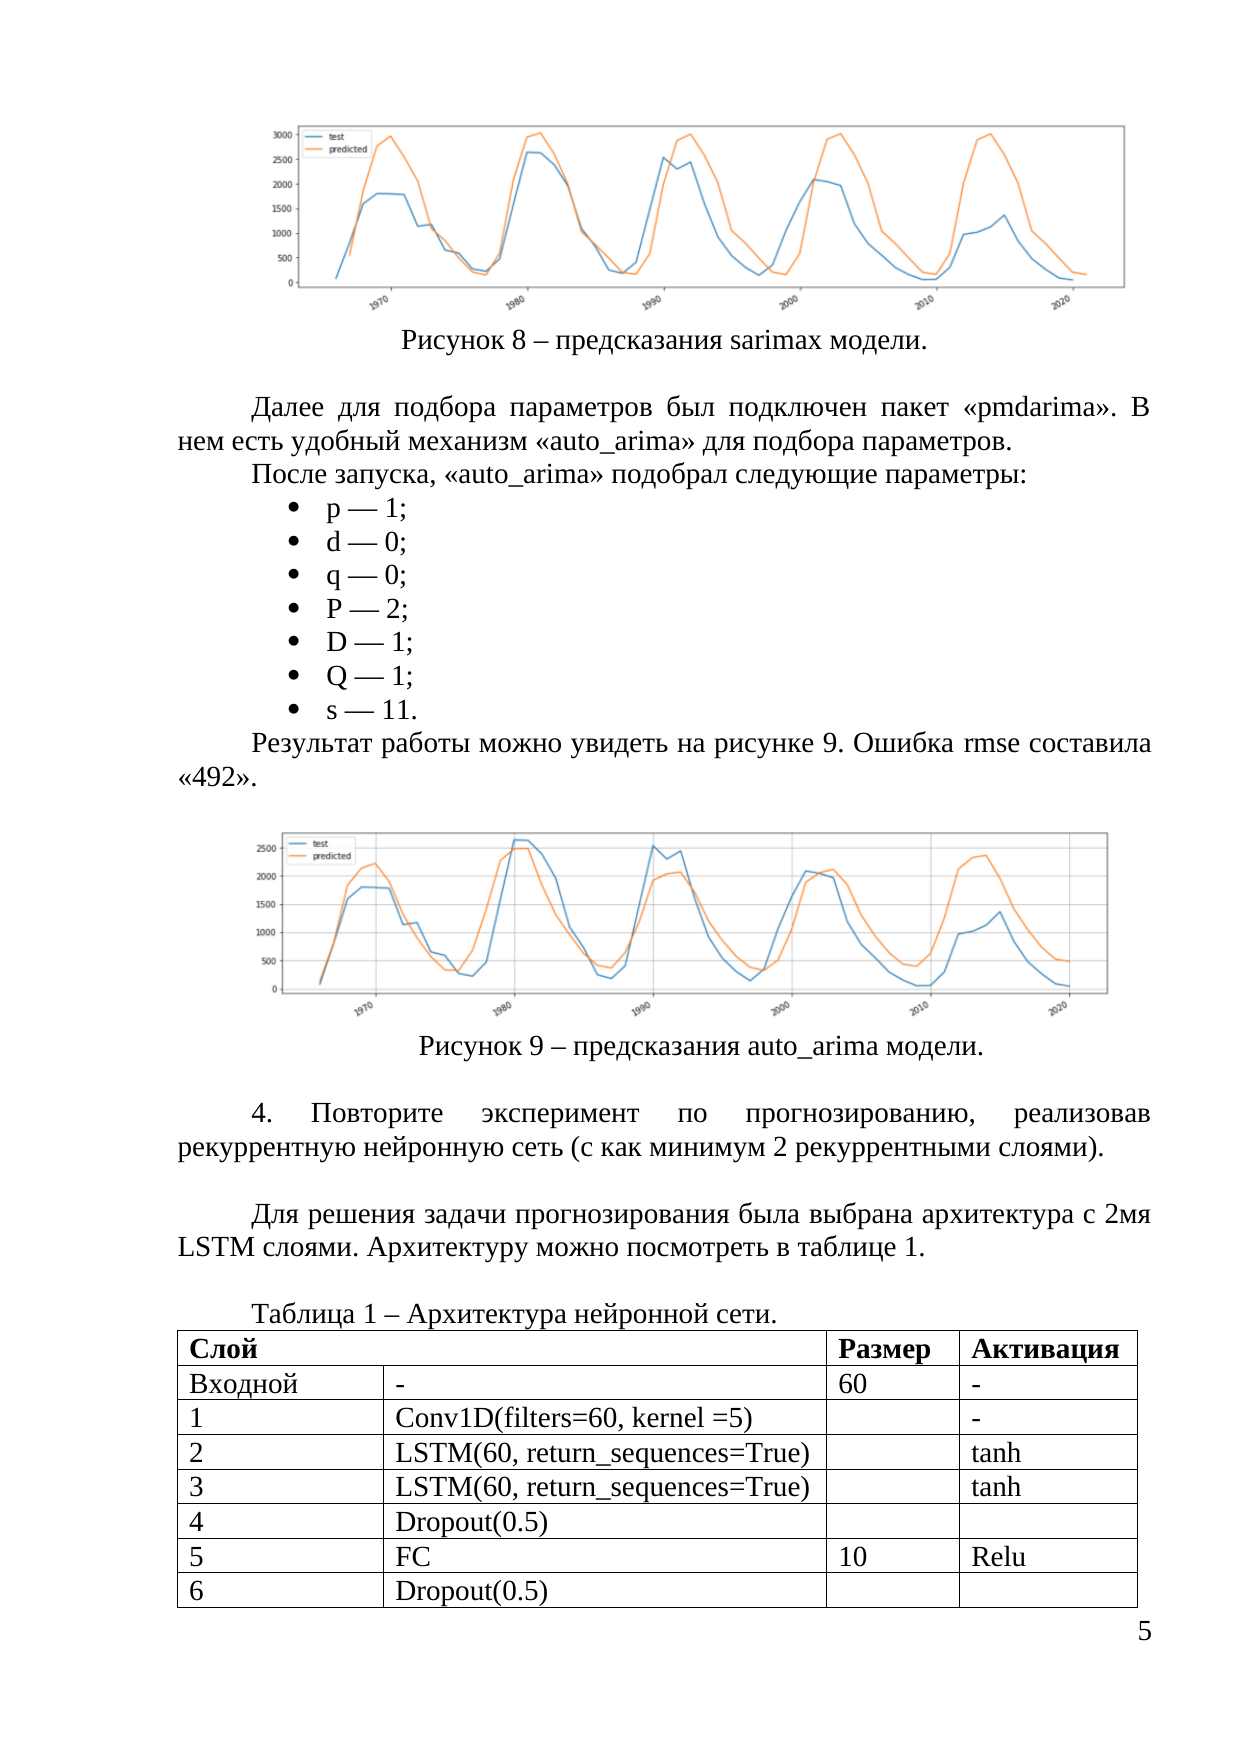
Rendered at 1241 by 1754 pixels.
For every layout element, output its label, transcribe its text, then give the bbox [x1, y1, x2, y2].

table_cell - [960, 1366, 1137, 1399]
table_header Активация [960, 1331, 1137, 1365]
list D — 1; [288, 624, 1152, 658]
table_cell - [960, 1400, 1137, 1434]
table_cell Conv1D(filters=60, kernel =5) [384, 1400, 826, 1434]
table_cell FC [384, 1539, 826, 1572]
table_cell 1 [178, 1400, 383, 1434]
table_cell 2 [178, 1435, 383, 1468]
text После запуска, «auto_arima» подобрал следующие параметры: [177, 456, 1152, 490]
table_cell [960, 1573, 1137, 1607]
table_cell [960, 1504, 1137, 1538]
list d — 0; [288, 524, 1152, 557]
table_cell 4 [178, 1504, 383, 1538]
table_cell [827, 1504, 959, 1538]
table_cell 3 [178, 1470, 383, 1503]
table_cell Dropout(0.5) [384, 1504, 826, 1538]
table_cell [827, 1470, 959, 1503]
list s — 11. [288, 692, 1152, 726]
table_cell 5 [178, 1539, 383, 1572]
text 4. Повторите эксперимент по прогнозированию, реализовав рекуррентную нейронную сеть (с как минимум 2 рекуррентными слоями). [177, 1095, 1152, 1162]
table_cell tanh [960, 1435, 1137, 1468]
list q — 0; [288, 557, 1152, 591]
text Рисунок 9 – предсказания auto_arima модели. [177, 1028, 1152, 1062]
table_cell 60 [827, 1366, 959, 1399]
table_header Слой [178, 1331, 826, 1365]
table_cell LSTM(60, return_sequences=True) [384, 1435, 826, 1468]
table_header Размер [827, 1331, 959, 1365]
table_cell Входной [178, 1366, 383, 1399]
text Далее для подбора параметров был подключен пакет «pmdarima». В нем есть удобный механизм «auto_arima» для подбора параметров. [177, 389, 1152, 456]
table_cell [827, 1573, 959, 1607]
table_cell Dropout(0.5) [384, 1573, 826, 1607]
table_cell tanh [960, 1470, 1137, 1503]
list P — 2; [288, 591, 1152, 624]
picture [266, 118, 1137, 323]
text Результат работы можно увидеть на рисунке 9. Ошибка rmse составила «492». [177, 726, 1152, 793]
table_cell Relu [960, 1539, 1137, 1572]
text Таблица 1 – Архитектура нейронной сети. [177, 1297, 1152, 1330]
picture [251, 826, 1118, 1029]
table_cell LSTM(60, return_sequences=True) [384, 1470, 826, 1503]
list Q — 1; [288, 658, 1152, 692]
table_cell [827, 1435, 959, 1468]
list p — 1; [288, 490, 1152, 524]
table_cell 10 [827, 1539, 959, 1572]
table_cell [827, 1400, 959, 1434]
table_cell 6 [178, 1573, 383, 1607]
text Для решения задачи прогнозирования была выбрана архитектура с 2мя LSTM слоями. Архитектуру можно посмотреть в таблице 1. [177, 1196, 1152, 1263]
table_cell - [384, 1366, 826, 1399]
